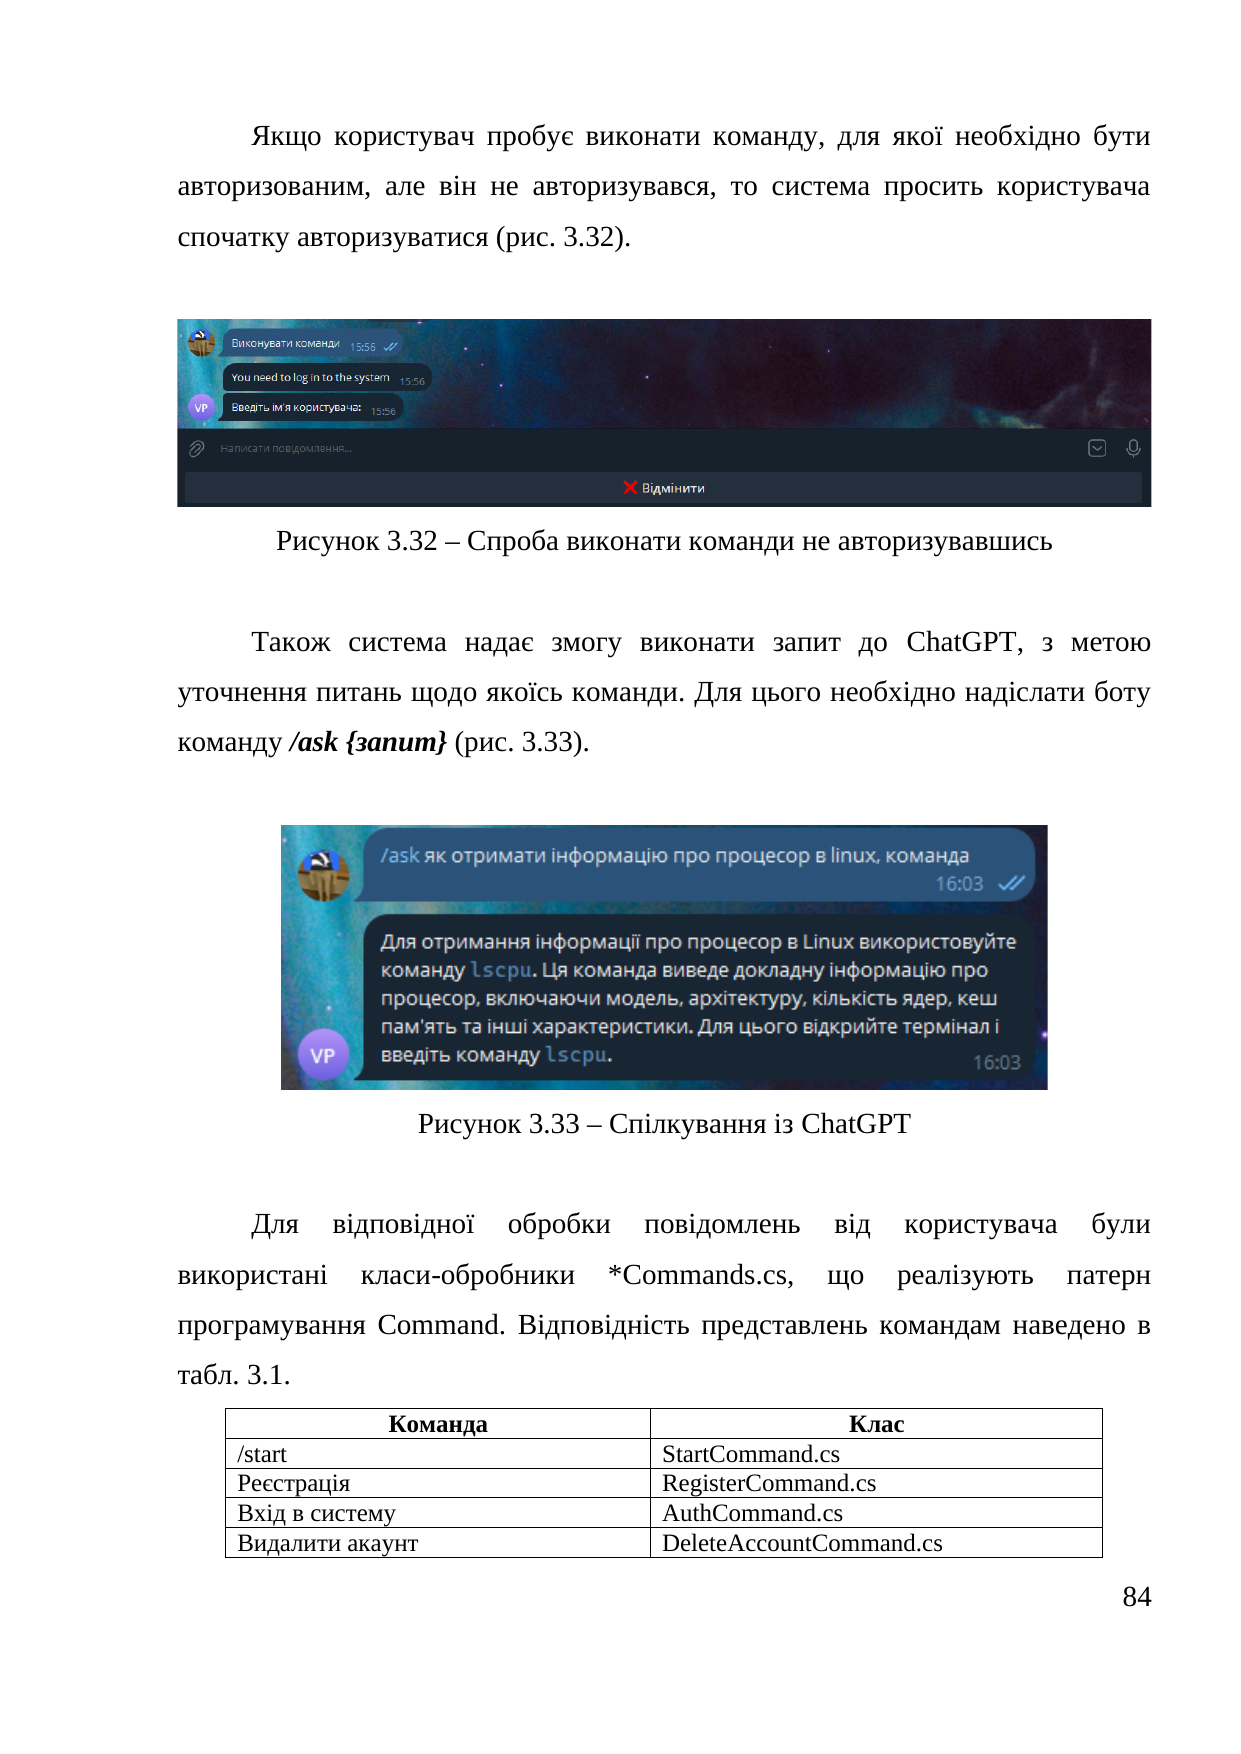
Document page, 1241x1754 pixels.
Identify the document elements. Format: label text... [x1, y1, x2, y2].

table_cell RegisterCommand.cs [651, 1469, 1102, 1497]
table_cell /start [226, 1439, 650, 1467]
text Для відповідної обробки повідомлень від користувача були використані класи-обробники *Commands.cs, що реалізують патерн програмування Command. Відповідність представлень командам наведено в табл. 3.1. [177, 1207, 1152, 1391]
picture [177, 319, 1152, 507]
table_cell Видалити акаунт [226, 1528, 650, 1557]
table_cell Реєстрація [226, 1469, 650, 1497]
table_header Команда [226, 1409, 650, 1438]
table_cell StartCommand.cs [651, 1439, 1102, 1467]
table_cell Вхід в систему [226, 1498, 650, 1527]
picture [281, 825, 1048, 1090]
text Рисунок 3.33 – Спілкування із ChatGPT [177, 1106, 1152, 1139]
table_cell DeleteAccountCommand.cs [651, 1528, 1102, 1557]
text Рисунок 3.32 – Спроба виконати команди не авторизувавшись [177, 523, 1152, 557]
text Якщо користувач пробує виконати команду, для якої необхідно бути авторизованим, але він не авторизувався, то система просить користувача спочатку авторизуватися (рис. 3.32). [177, 118, 1152, 252]
table_cell AuthCommand.cs [651, 1498, 1102, 1527]
text Також система надає змогу виконати запит до ChatGPT, з метою уточнення питань щодо якоїсь команди. Для цього необхідно надіслати боту команду /ask {запит} (рис. 3.33). [177, 624, 1152, 758]
table_header Клас [651, 1409, 1102, 1438]
